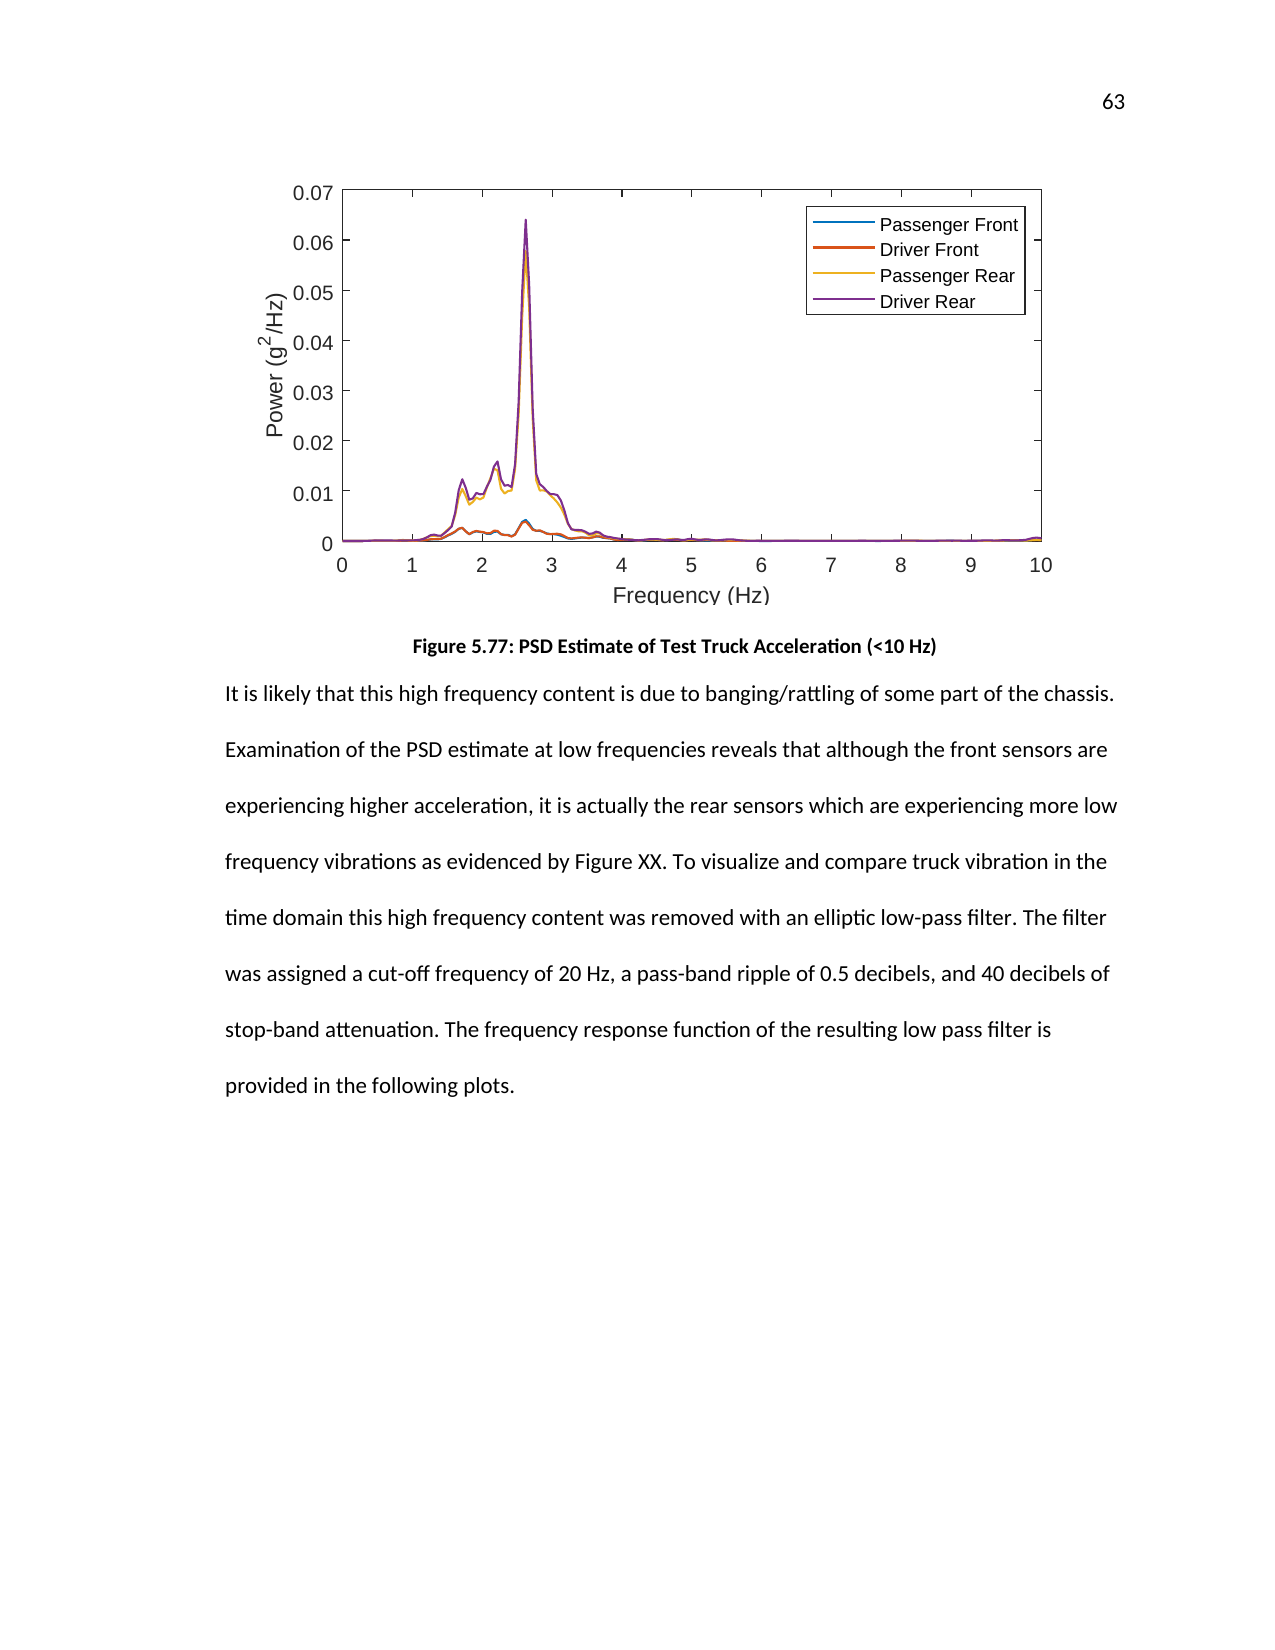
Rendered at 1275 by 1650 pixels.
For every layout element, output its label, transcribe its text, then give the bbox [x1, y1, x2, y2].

text It is likely that this high frequency content is due to banging/rattling of some part of the chassis. Examination of the PSD estimate at low frequencies reveals that although the front sensors are experiencing higher acceleration, it is actually the rear sensors which are experiencing more low frequency vibrations as evidenced by Figure XX. To visualize and compare truck vibration in the time domain this high frequency content was removed with an elliptic low-pass filter. The filter was assigned a cut-off frequency of 20 Hz, a pass-band ripple of 0.5 decibels, and 40 decibels of stop-band attenuation. The frequency response function of the resulting low pass filter is provided in the following plots. [225, 679, 1125, 1099]
